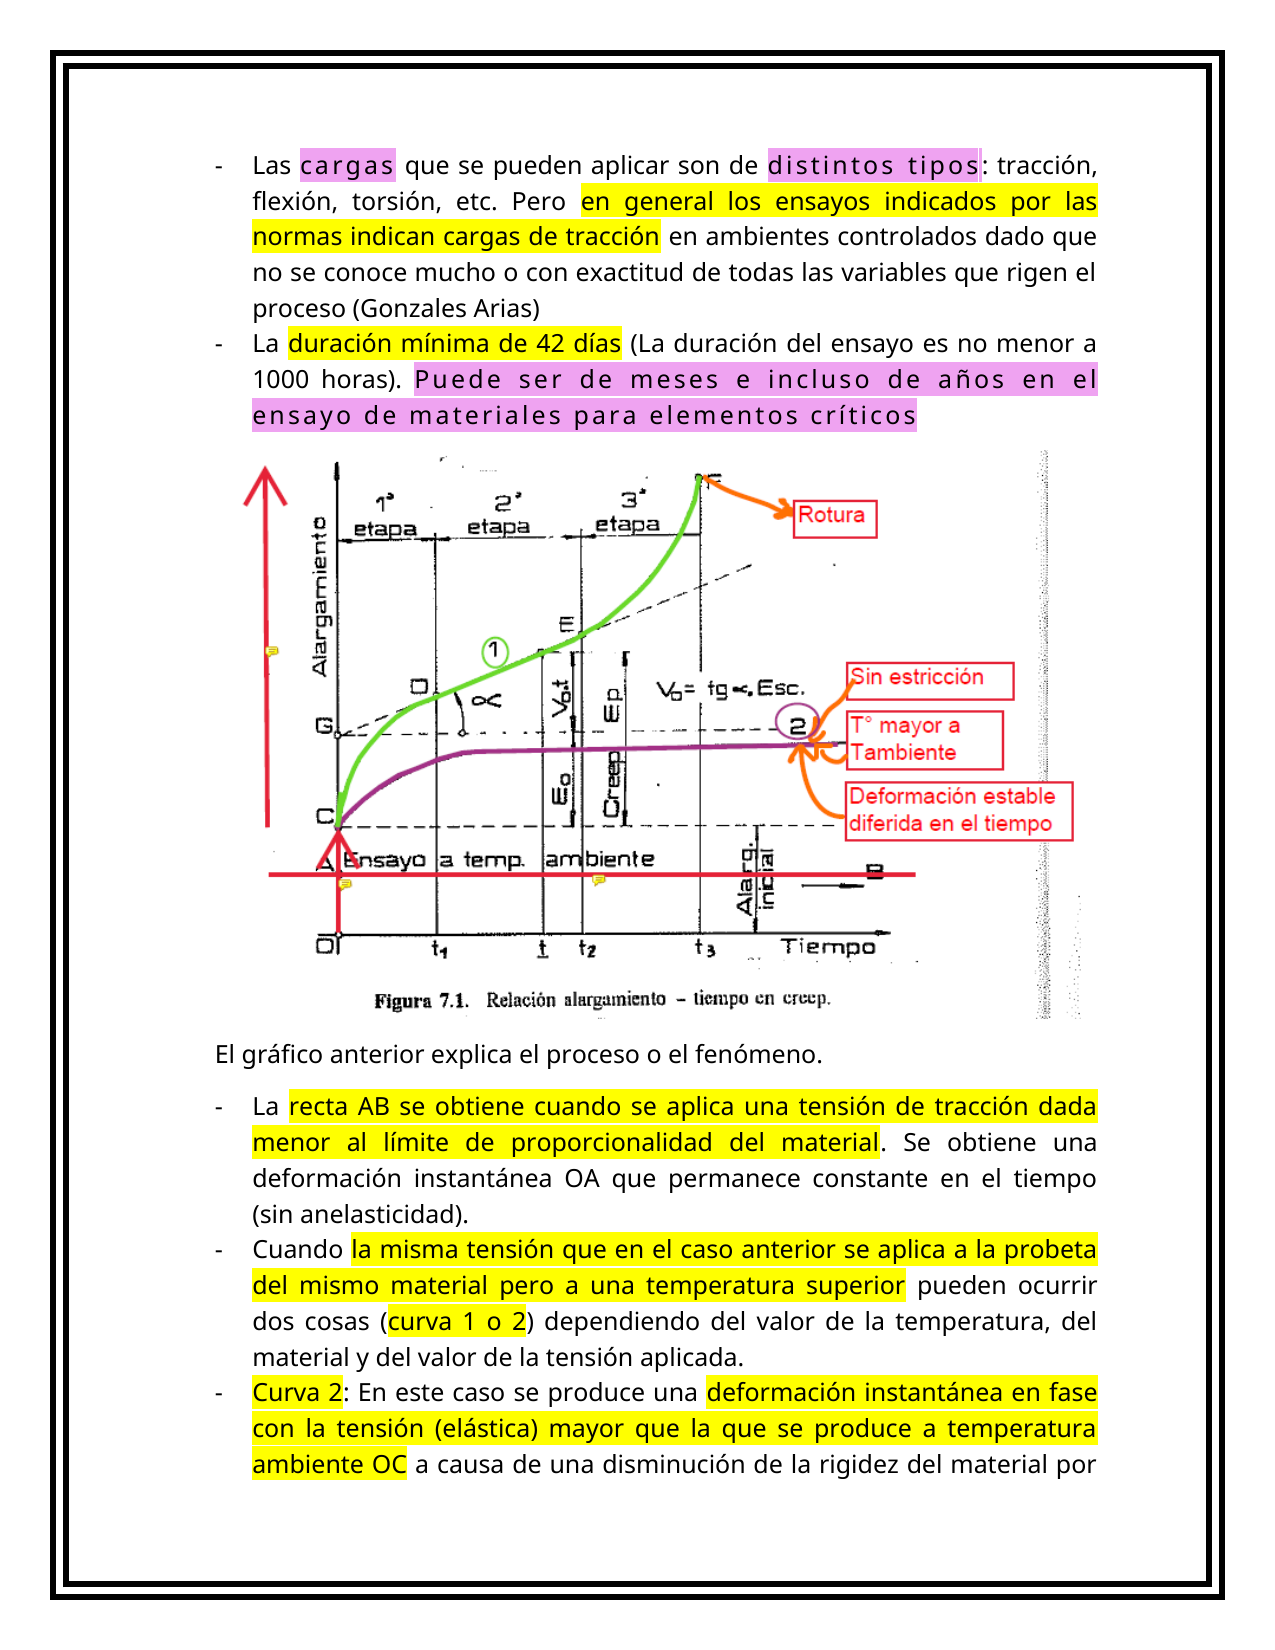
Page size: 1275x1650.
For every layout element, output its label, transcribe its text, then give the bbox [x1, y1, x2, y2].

list La recta AB se obtiene cuando se aplica una tensión de tracción dada menor al límite de proporcionalidad del material. Se obtiene una deformación instantánea OA que permanece constante en el tiempo (sin anelasticidad). [214, 1089, 1098, 1230]
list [214, 1375, 1098, 1480]
list Cuando la misma tensión que en el caso anterior se aplica a la probeta del mismo material pero a una temperatura superior pueden ocurrir dos cosas (curva 1 o 2) dependiendo del valor de la temperatura, del material y del valor de la tensión aplicada. [214, 1232, 1098, 1373]
list La duración mínima de 42 días (La duración del ensayo es no menor a 1000 horas). Puede ser de meses e incluso de años en el ensayo de materiales para elementos críticos [214, 326, 1098, 432]
picture [231, 450, 1081, 1019]
list Las cargas que se pueden aplicar son de distintos tipos: tracción, flexión, torsión, etc. Pero en general los ensayos indicados por las normas indican cargas de tracción en ambientes controlados dado que no se conoce mucho o con exactitud de todas las variables que rigen el proceso (Gonzales Arias) [214, 147, 1098, 324]
text El gráfico anterior explica el proceso o el fenómeno. [214, 1037, 1098, 1071]
